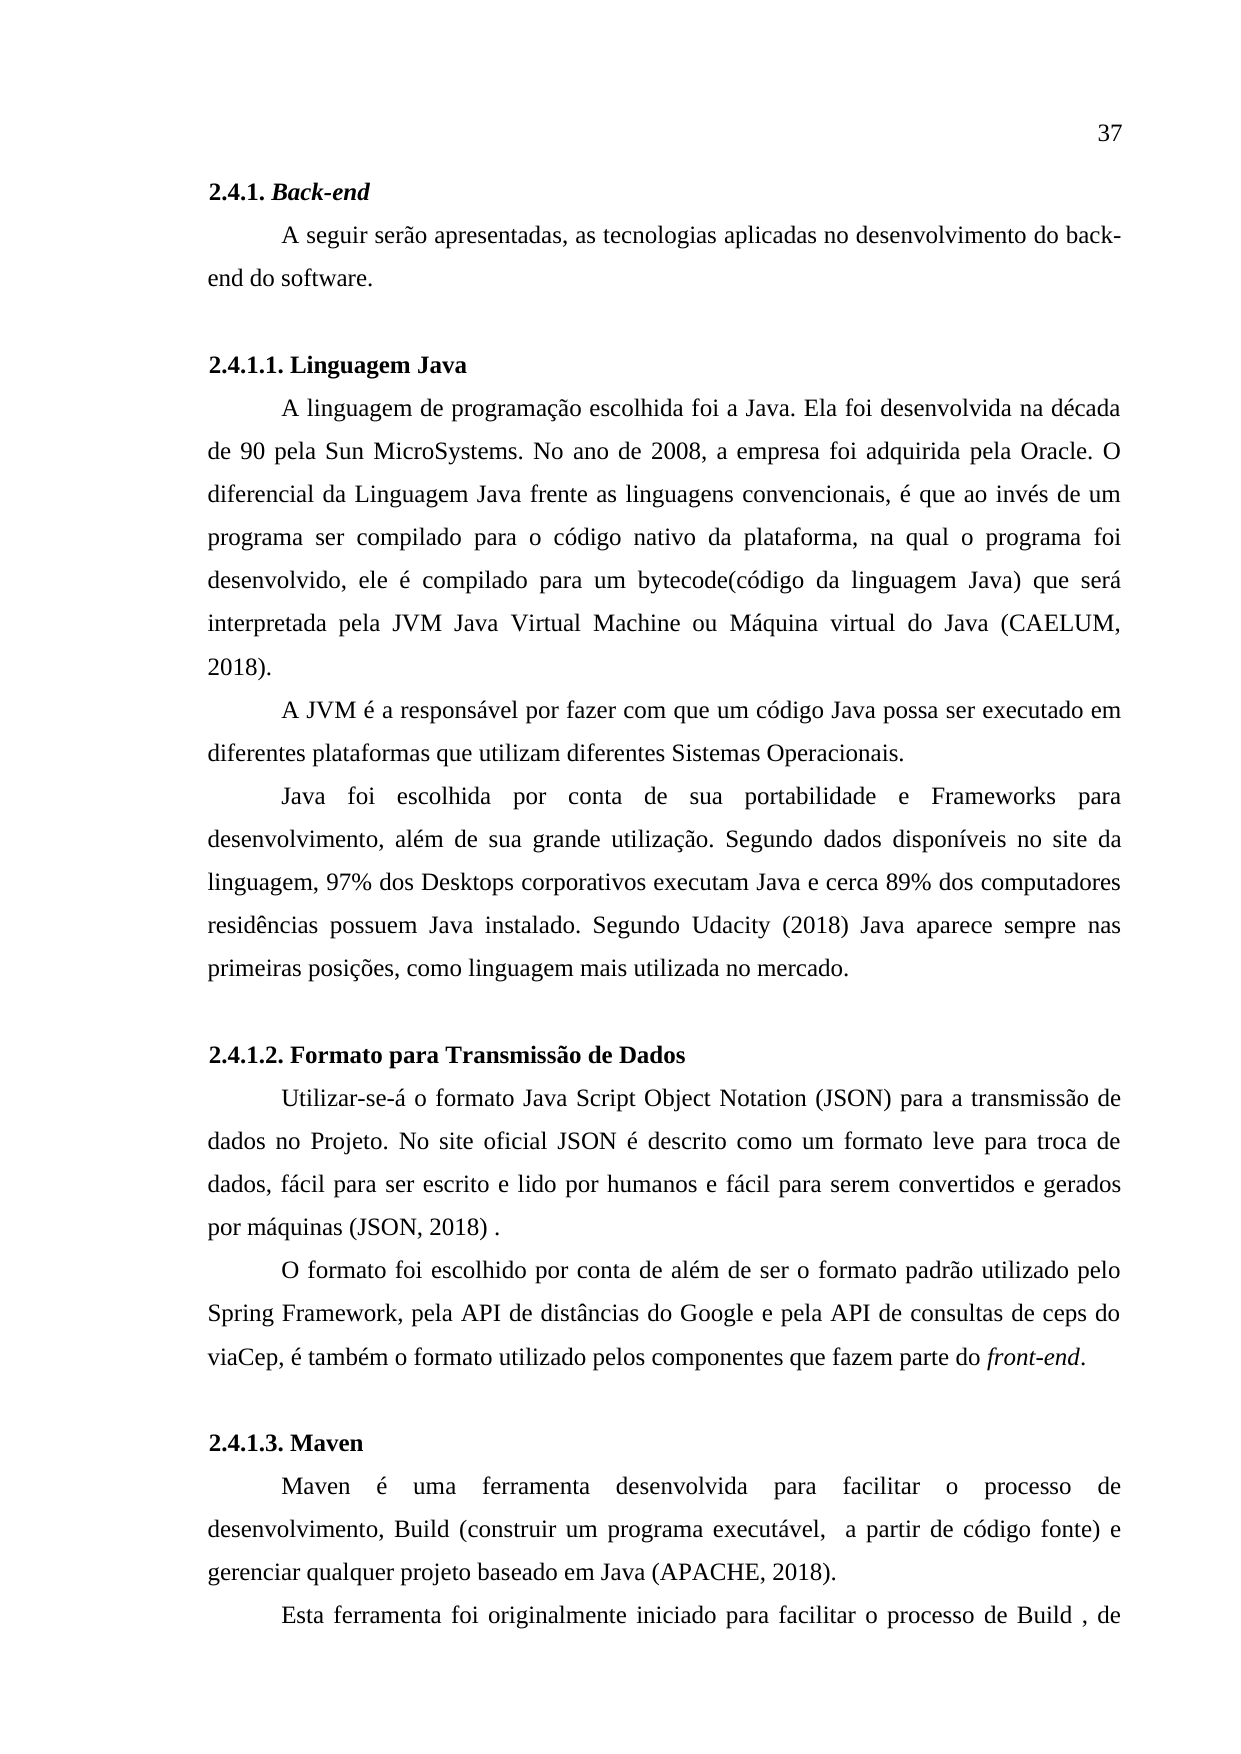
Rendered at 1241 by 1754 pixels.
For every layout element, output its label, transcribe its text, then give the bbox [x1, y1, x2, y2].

subtitle Back-end [208, 177, 1122, 206]
text O formato foi escolhido por conta de além de ser o formato padrão utilizado pelo Spring Framework, pela API de distâncias do Google e pela API de consultas de ceps do viaCep, é também o formato utilizado pelos componentes que fazem parte do front-end. [207, 1255, 1122, 1370]
subtitle Formato para Transmissão de Dados [208, 1040, 1122, 1068]
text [207, 1600, 1122, 1629]
text A JVM é a responsável por fazer com que um código Java possa ser executado em diferentes plataformas que utilizam diferentes Sistemas Operacionais. [207, 695, 1122, 767]
text Utilizar-se-á o formato Java Script Object Notation (JSON) para a transmissão de dados no Projeto. No site oficial JSON é descrito como um formato leve para troca de dados, fácil para ser escrito e lido por humanos e fácil para serem convertidos e gerados por máquinas (JSON, 2018) . [207, 1083, 1122, 1241]
subtitle Maven [208, 1428, 1122, 1457]
text Java foi escolhida por conta de sua portabilidade e Frameworks para desenvolvimento, além de sua grande utilização. Segundo dados disponíveis no site da linguagem, 97% dos Desktops corporativos executam Java e cerca 89% dos computadores residências possuem Java instalado. Segundo Udacity (2018) Java aparece sempre nas primeiras posições, como linguagem mais utilizada no mercado. [207, 781, 1122, 982]
text A linguagem de programação escolhida foi a Java. Ela foi desenvolvida na década de 90 pela Sun MicroSystems. No ano de 2008, a empresa foi adquirida pela Oracle. O diferencial da Linguagem Java frente as linguagens convencionais, é que ao invés de um programa ser compilado para o código nativo da plataforma, na qual o programa foi desenvolvido, ele é compilado para um bytecode(código da linguagem Java) que será interpretada pela JVM Java Virtual Machine ou Máquina virtual do Java (CAELUM, 2018). [207, 393, 1122, 680]
text Maven é uma ferramenta desenvolvida para facilitar o processo de desenvolvimento, Build (construir um programa executável, a partir de código fonte) e gerenciar qualquer projeto baseado em Java (APACHE, 2018). [207, 1471, 1122, 1586]
subtitle Linguagem Java [208, 350, 1122, 378]
text A seguir serão apresentadas, as tecnologias aplicadas no desenvolvimento do back-end do software. [207, 220, 1122, 292]
